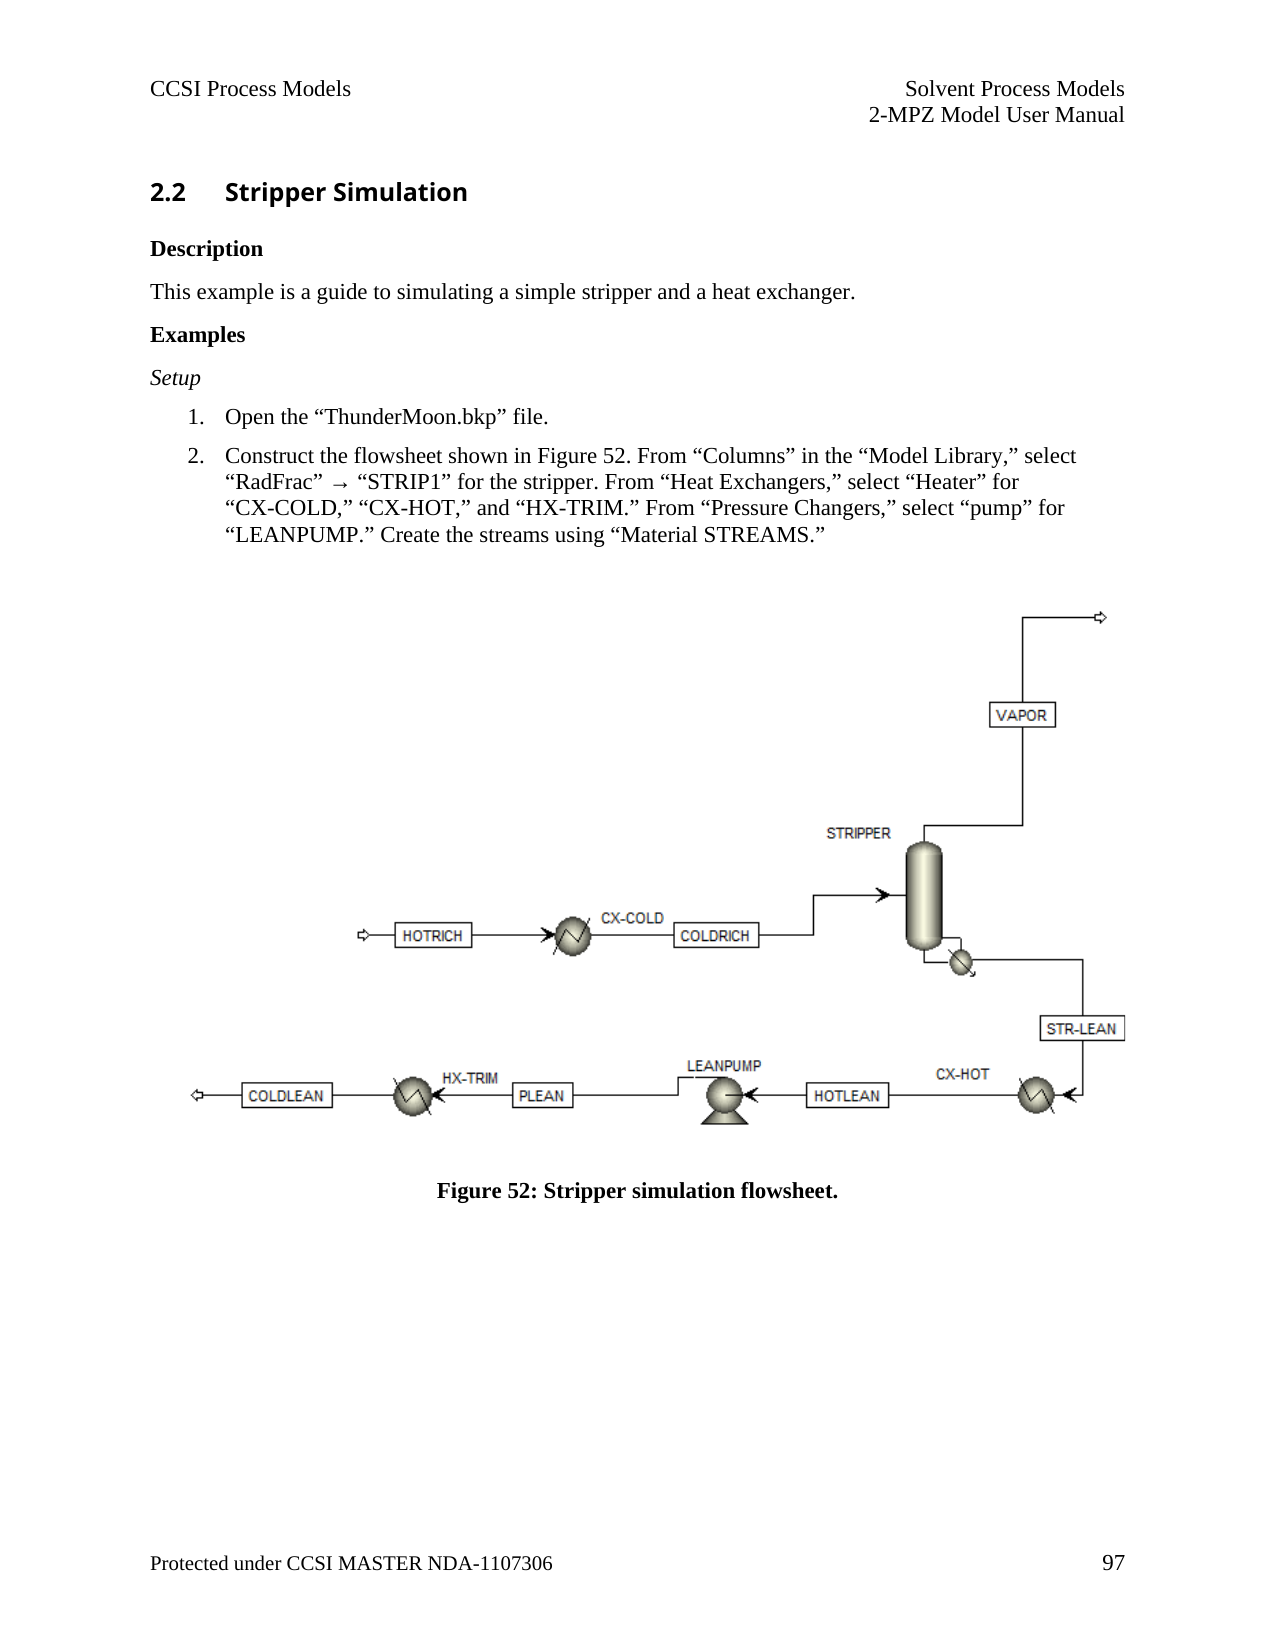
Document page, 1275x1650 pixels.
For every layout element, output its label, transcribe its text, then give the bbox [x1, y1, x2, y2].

text Examples [150, 321, 1125, 347]
text This example is a guide to simulating a simple stripper and a heat exchanger. [150, 278, 1125, 304]
subtitle Stripper Simulation [150, 175, 1125, 209]
text Description [150, 235, 1125, 261]
list Construct the flowsheet shown in Figure 52. From “Columns” in the “Model Library,” select “RadFrac” → “STRIP1” for the stripper. From “Heat Exchangers,” select “Heater” for “CX-COLD,” “CX-HOT,” and “HX-TRIM.” From “Pressure Changers,” select “pump” for “LEANPUMP.” Create the streams using “Material STREAMS.” [187, 442, 1125, 547]
text Setup [150, 364, 1125, 390]
list Open the “ThunderMoon.bkp” file. [187, 403, 1125, 429]
